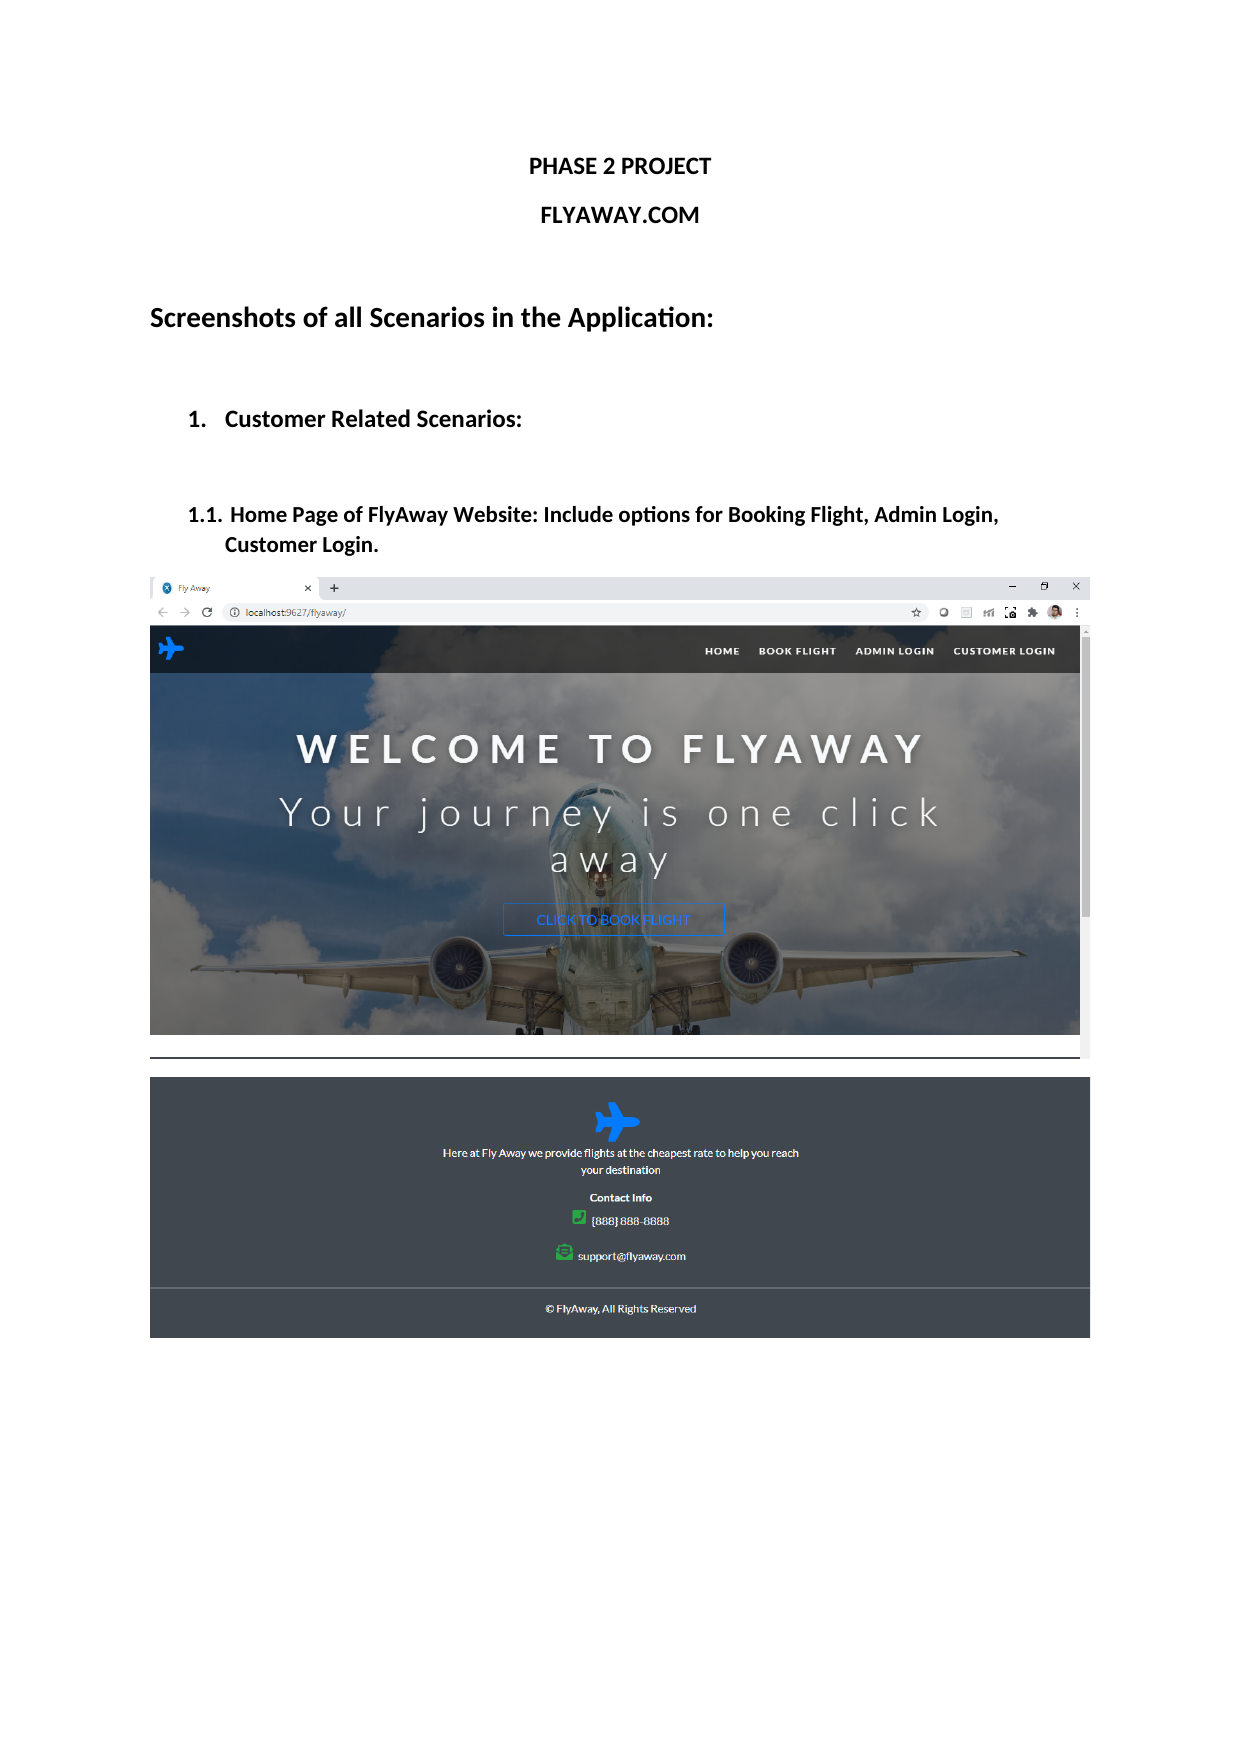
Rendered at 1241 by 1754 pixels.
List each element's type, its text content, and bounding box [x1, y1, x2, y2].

text Screenshots of all Scenarios in the Application: [150, 299, 1090, 334]
list Customer Related Scenarios: [187, 403, 1090, 434]
list Home Page of FlyAway Website: Include options for Booking Flight, Admin Login, Customer Login. [187, 500, 1090, 558]
picture [150, 577, 1091, 1059]
picture [150, 1077, 1091, 1338]
text FLYAWAY.COM [150, 199, 1090, 230]
text PHASE 2 PROJECT [150, 150, 1090, 181]
